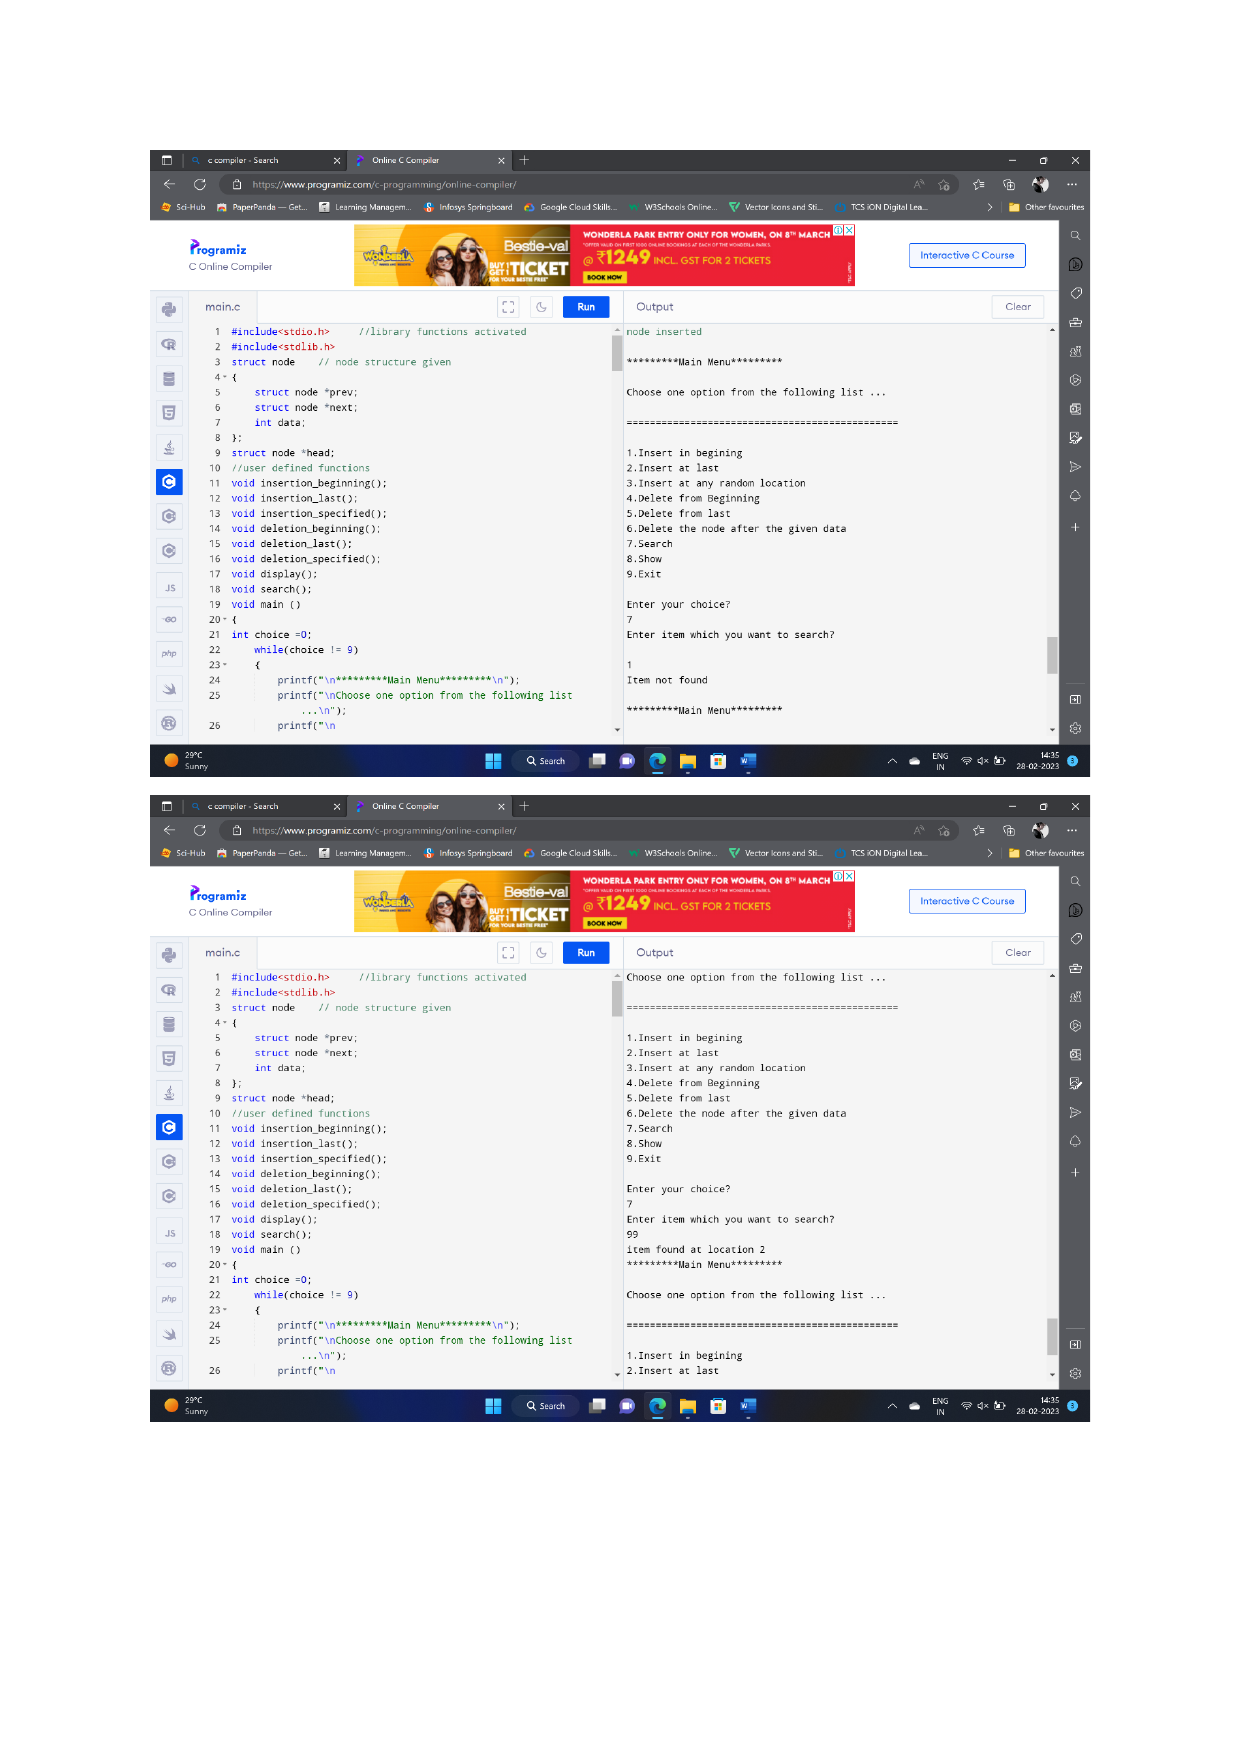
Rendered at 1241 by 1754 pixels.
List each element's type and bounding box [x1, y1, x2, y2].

picture [150, 795, 1091, 1422]
picture [150, 150, 1091, 777]
